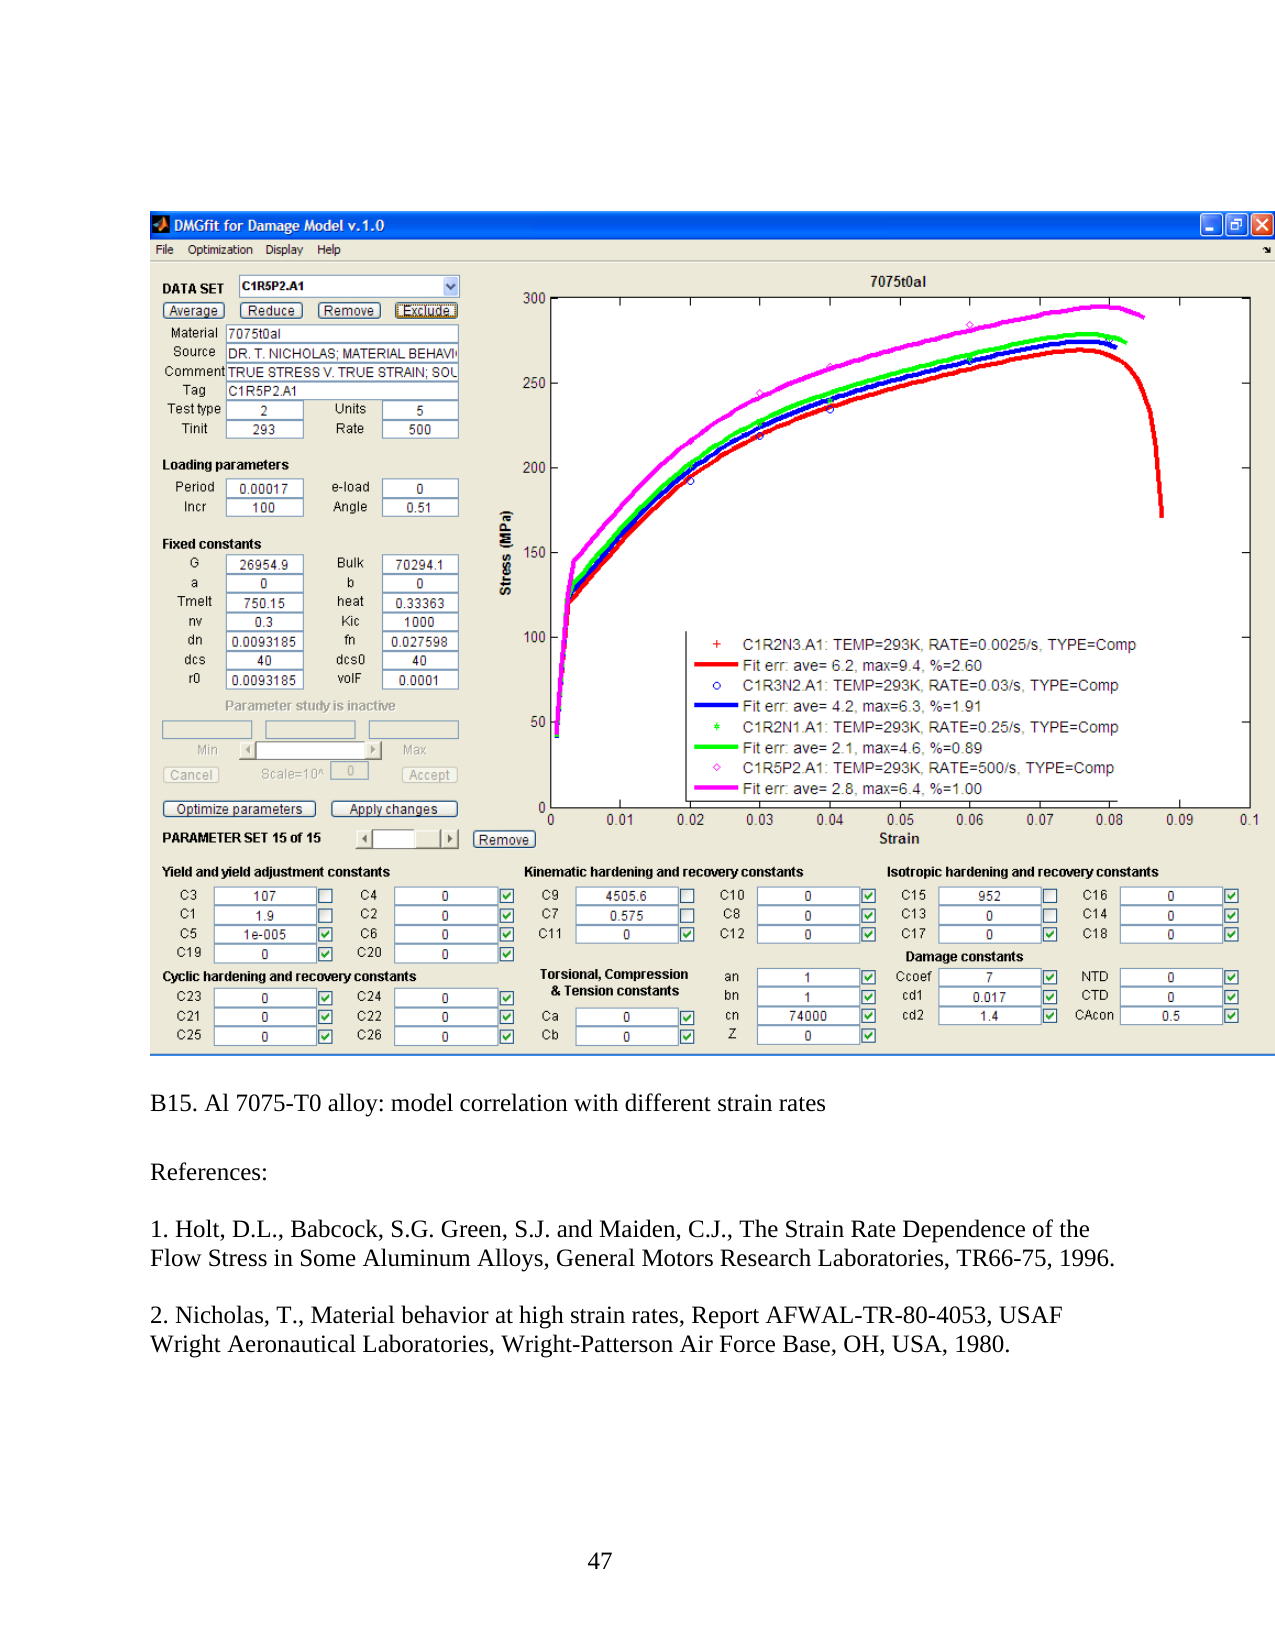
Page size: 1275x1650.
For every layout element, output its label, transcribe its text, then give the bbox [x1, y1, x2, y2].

text References: [150, 1157, 1131, 1185]
text 1. Holt, D.L., Babcock, S.G. Green, S.J. and Maiden, C.J., The Strain Rate Dependence of the Flow Stress in Some Aluminum Alloys, General Motors Research Laboratories, TR66-75, 1996. [150, 1214, 1131, 1272]
text 2. Nicholas, T., Material behavior at high strain rates, Report AFWAL-TR-80-4053, USAF Wright Aeronautical Laboratories, Wright-Patterson Air Force Base, OH, USA, 1980. [150, 1300, 1131, 1358]
picture [150, 211, 1275, 1056]
text B15. Al 7075-T0 alloy: model correlation with different strain rates [150, 1088, 1131, 1117]
